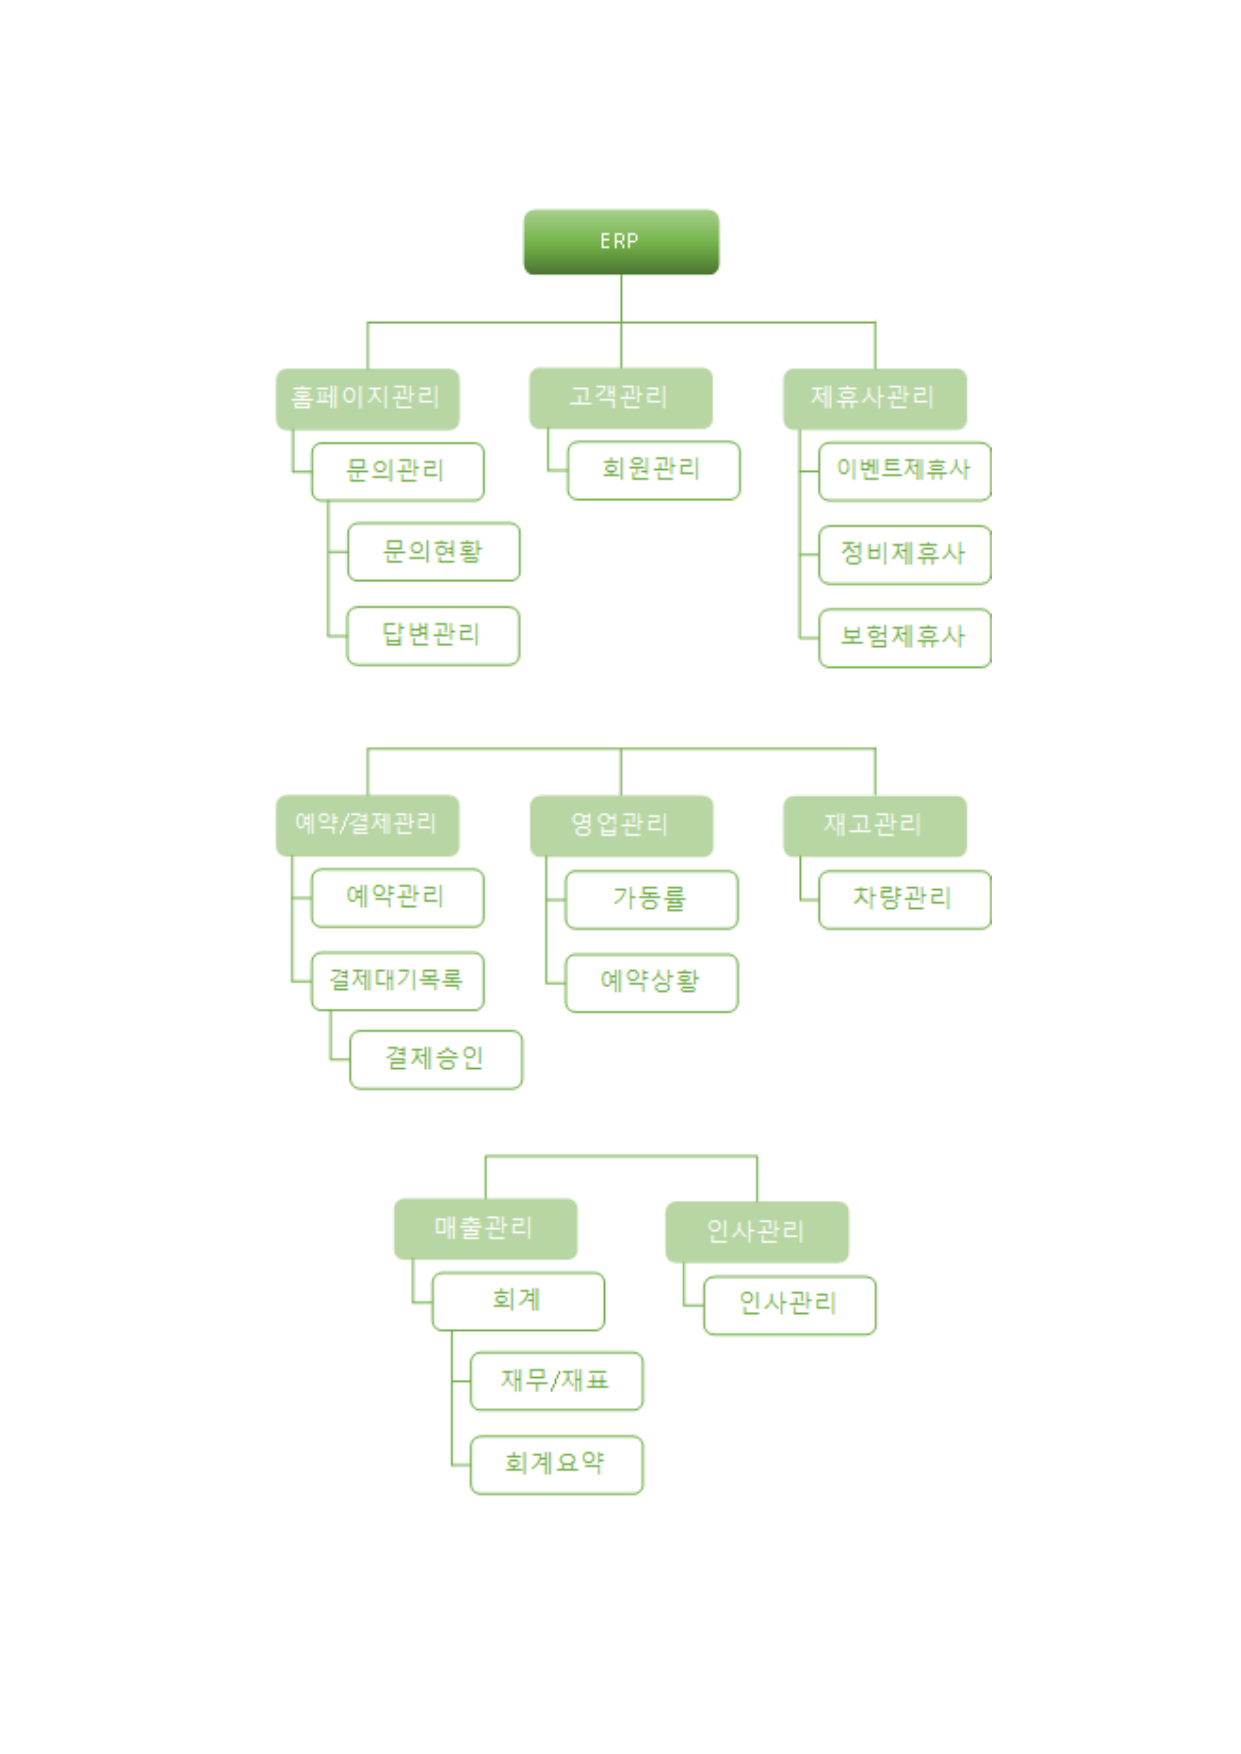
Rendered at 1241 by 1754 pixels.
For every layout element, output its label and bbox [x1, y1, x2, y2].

picture [248, 177, 992, 1507]
